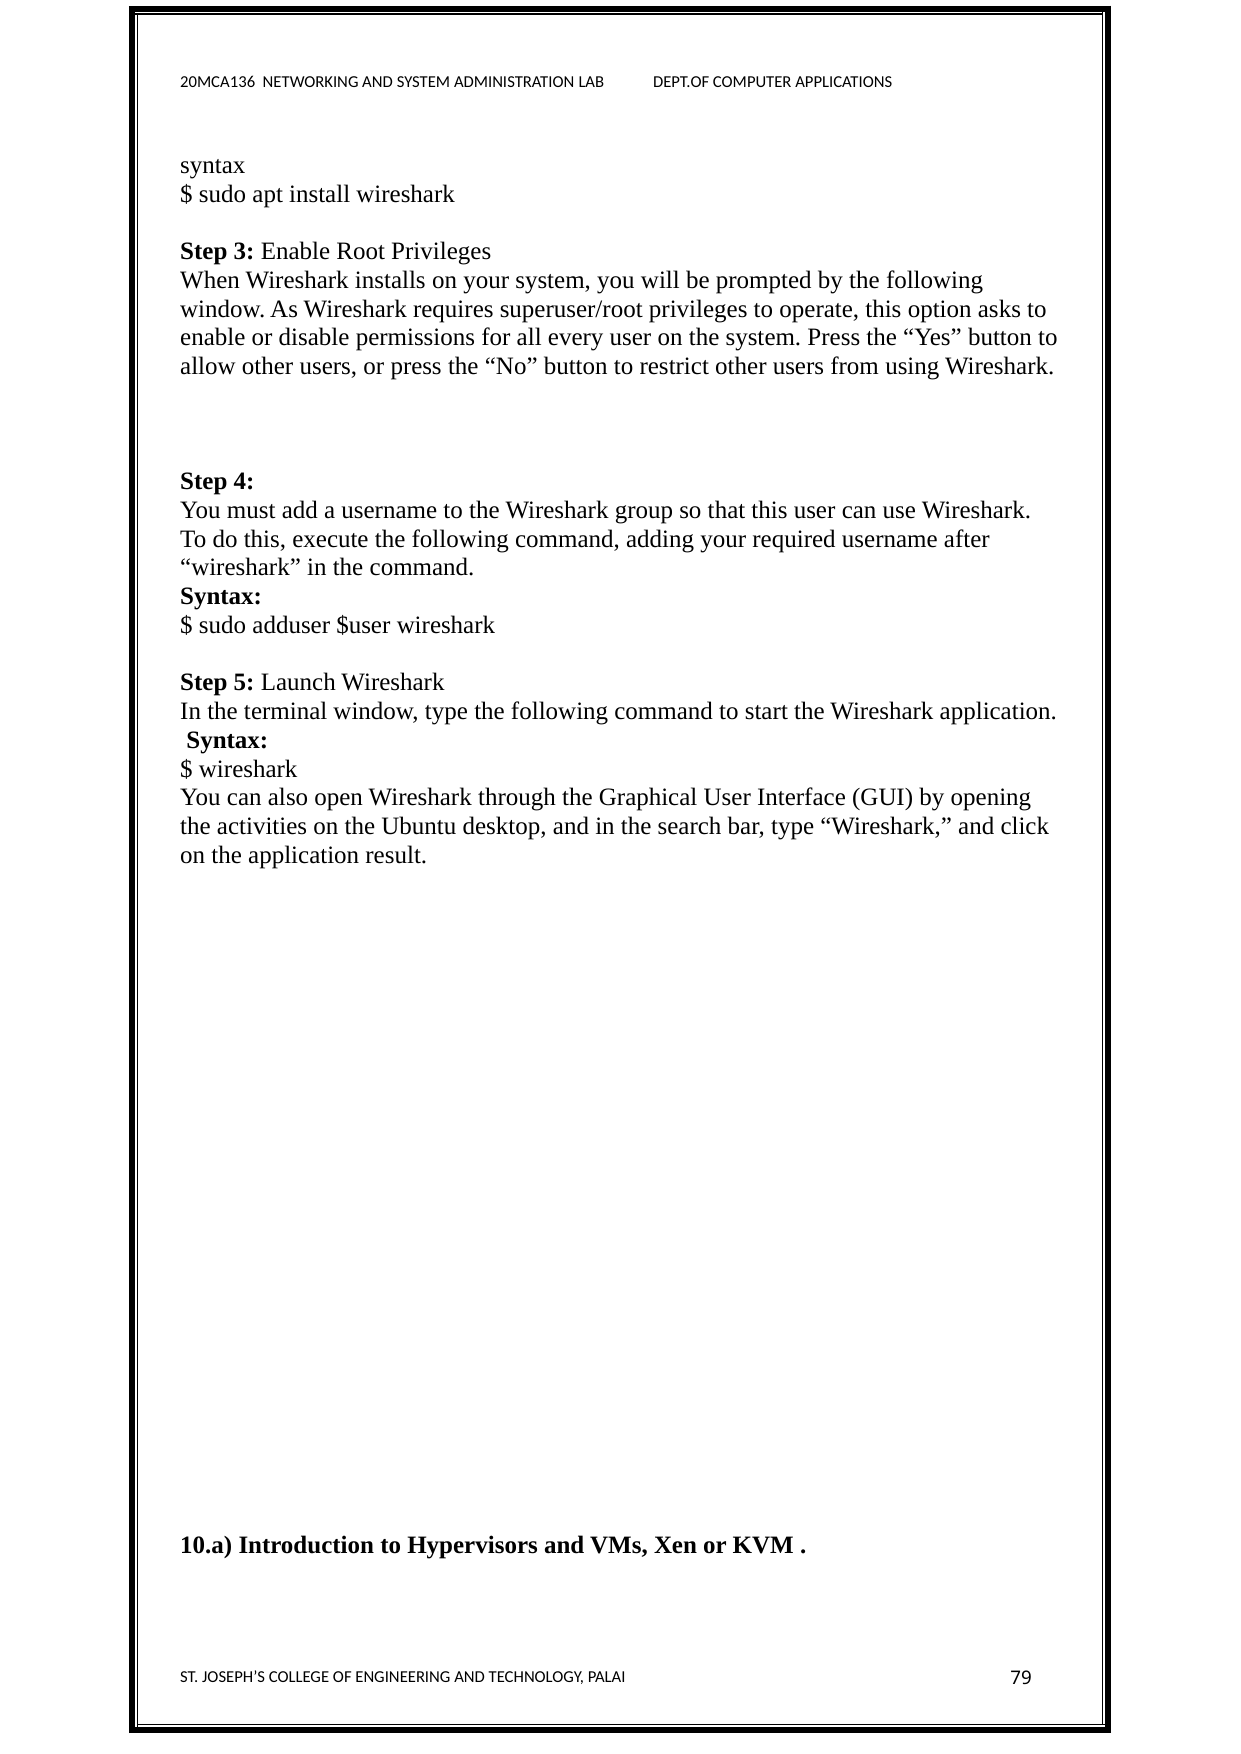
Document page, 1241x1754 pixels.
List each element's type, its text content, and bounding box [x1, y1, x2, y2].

text Syntax: [180, 725, 1060, 754]
text $ sudo adduser $user wireshark [180, 610, 1060, 639]
text Step 5: Launch Wireshark [180, 667, 1060, 696]
text In the terminal window, type the following command to start the Wireshark application. [180, 696, 1060, 725]
text You must add a username to the Wireshark group so that this user can use Wireshark. To do this, execute the following command, adding your required username after “wireshark” in the command. [180, 495, 1060, 581]
text Step 4: [180, 466, 1060, 495]
text 10.a) Introduction to Hypervisors and VMs, Xen or KVM . [180, 1530, 1060, 1559]
text Syntax: [180, 581, 1060, 610]
text syntax [180, 150, 1060, 179]
text Step 3: Enable Root Privileges [180, 236, 1060, 265]
text When Wireshark installs on your system, you will be prompted by the following window. As Wireshark requires superuser/root privileges to operate, this option asks to enable or disable permissions for all every user on the system. Press the “Yes” button to allow other users, or press the “No” button to restrict other users from using Wireshark. [180, 265, 1060, 380]
text $ sudo apt install wireshark [180, 179, 1060, 207]
text You can also open Wireshark through the Graphical User Interface (GUI) by opening the activities on the Ubuntu desktop, and in the search bar, type “Wireshark,” and click on the application result. [180, 782, 1060, 869]
text $ wireshark [180, 754, 1060, 782]
